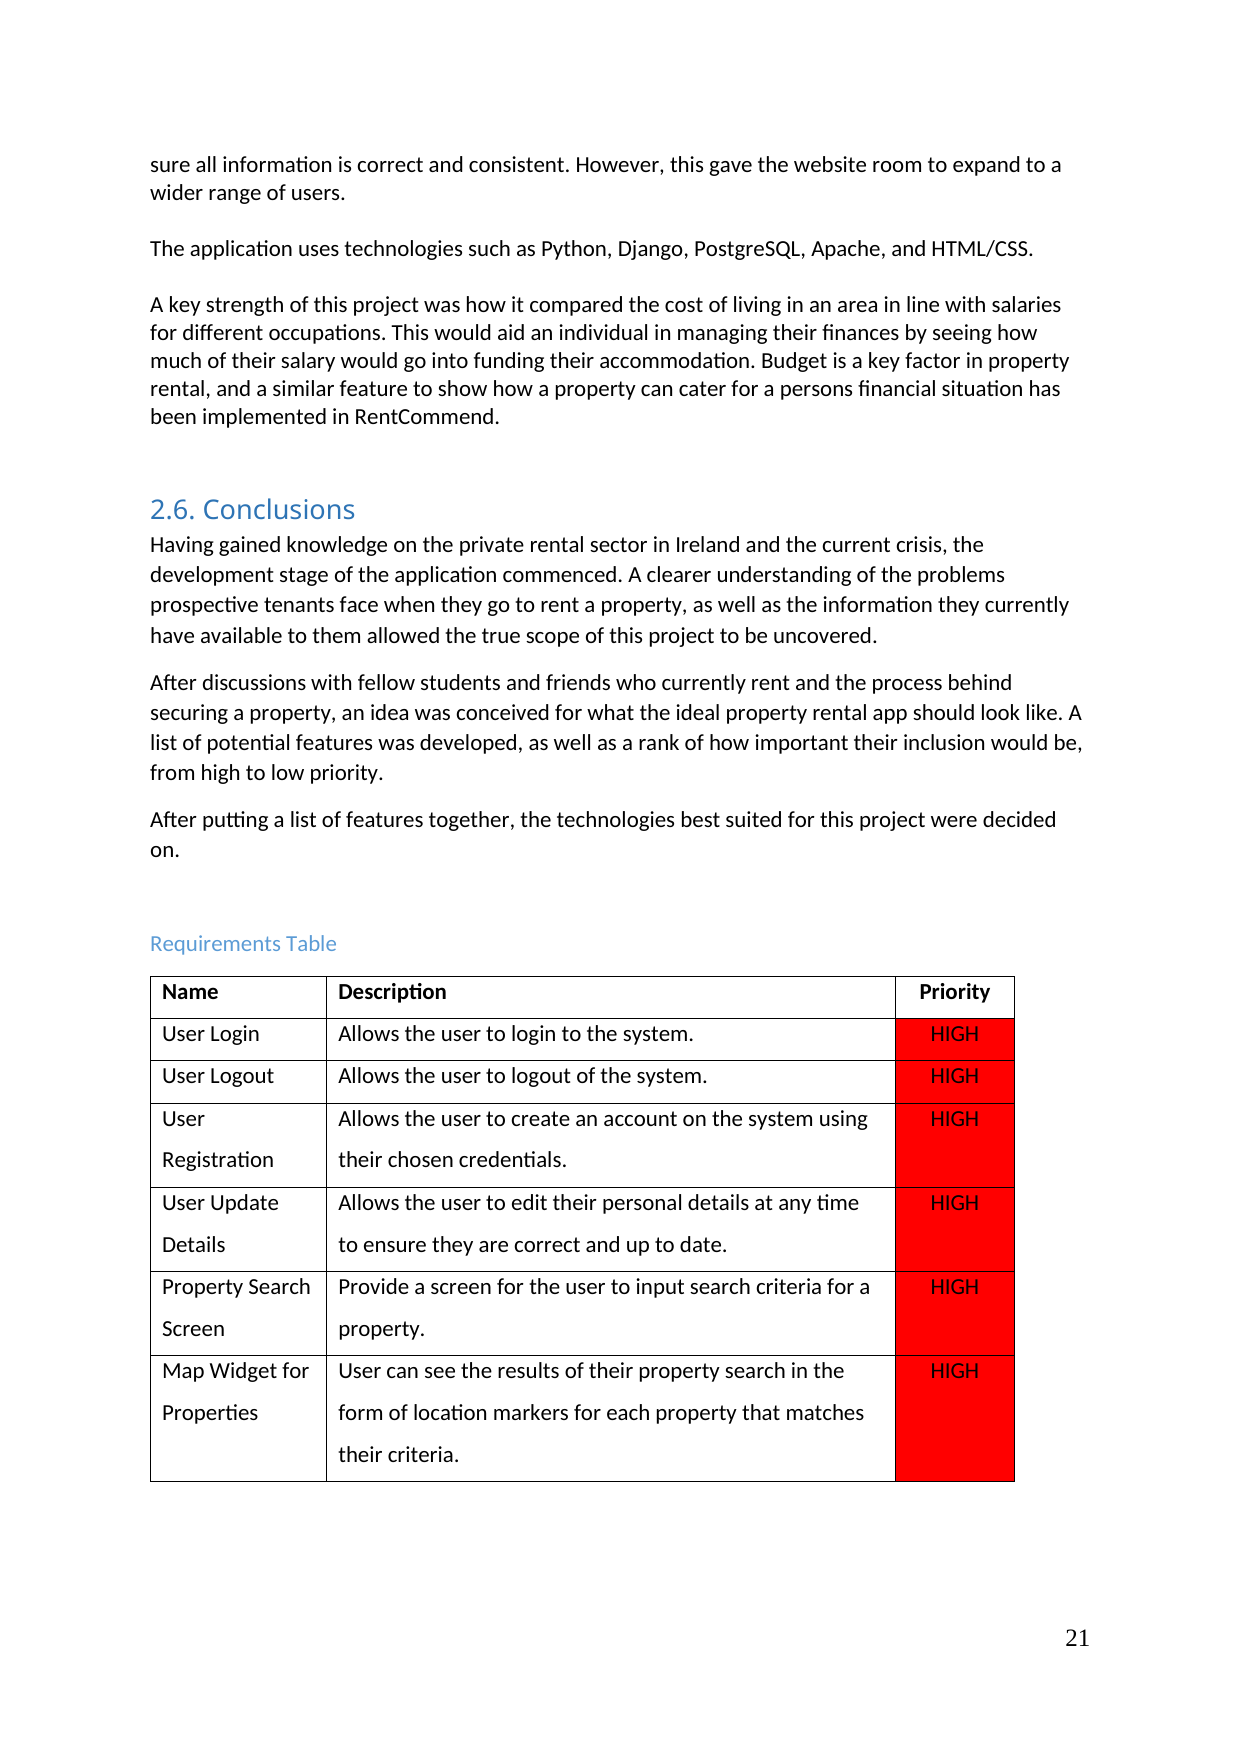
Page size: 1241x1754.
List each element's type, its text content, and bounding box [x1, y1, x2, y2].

table_cell Allows the user to logout of the system. [327, 1061, 895, 1103]
table_cell User Logout [151, 1061, 326, 1103]
table_cell Allows the user to login to the system. [327, 1019, 895, 1060]
text After putting a list of features together, the technologies best suited for this project were decided on. [150, 805, 1090, 863]
subtitle 2.6. Conclusions [150, 490, 1090, 527]
text A key strength of this project was how it compared the cost of living in an area in line with salaries for different occupations. This would aid an individual in managing their finances by seeing how much of their salary would go into funding their accommodation. Budget is a key factor in property rental, and a similar feature to show how a property can cater for a persons financial situation has been implemented in RentCommend. [150, 290, 1090, 430]
table_cell HIGH [896, 1061, 1014, 1103]
table_cell User Login [151, 1019, 326, 1060]
table_cell User Update Details [151, 1188, 326, 1271]
table_header Priority [896, 977, 1014, 1018]
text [150, 150, 1090, 206]
table_cell Provide a screen for the user to input search criteria for a property. [327, 1272, 895, 1355]
table_header Name [151, 977, 326, 1018]
text After discussions with fellow students and friends who currently rent and the process behind securing a property, an idea was conceived for what the ideal property rental app should look like. A list of potential features was developed, as well as a rank of how important their inclusion would be, from high to low priority. [150, 668, 1090, 786]
table_cell HIGH [896, 1272, 1014, 1355]
table_header Description [327, 977, 895, 1018]
table_cell Allows the user to edit their personal details at any time to ensure they are correct and up to date. [327, 1188, 895, 1271]
table_cell Map Widget for Properties [151, 1356, 326, 1481]
table_cell HIGH [896, 1104, 1014, 1187]
table_cell Allows the user to create an account on the system using their chosen credentials. [327, 1104, 895, 1187]
table_cell Property Search Screen [151, 1272, 326, 1355]
table_cell HIGH [896, 1188, 1014, 1271]
text Requirements Table [150, 929, 1090, 957]
text Having gained knowledge on the private rental sector in Ireland and the current crisis, the development stage of the application commenced. A clearer understanding of the problems prospective tenants face when they go to rent a property, as well as the information they currently have available to them allowed the true scope of this project to be uncovered. [150, 530, 1090, 649]
text The application uses technologies such as Python, Django, PostgreSQL, Apache, and HTML/CSS. [150, 234, 1090, 262]
table_cell User Registration [151, 1104, 326, 1187]
table_cell User can see the results of their property search in the form of location markers for each property that matches their criteria. [327, 1356, 895, 1481]
table_cell HIGH [896, 1019, 1014, 1060]
table_cell HIGH [896, 1356, 1014, 1481]
